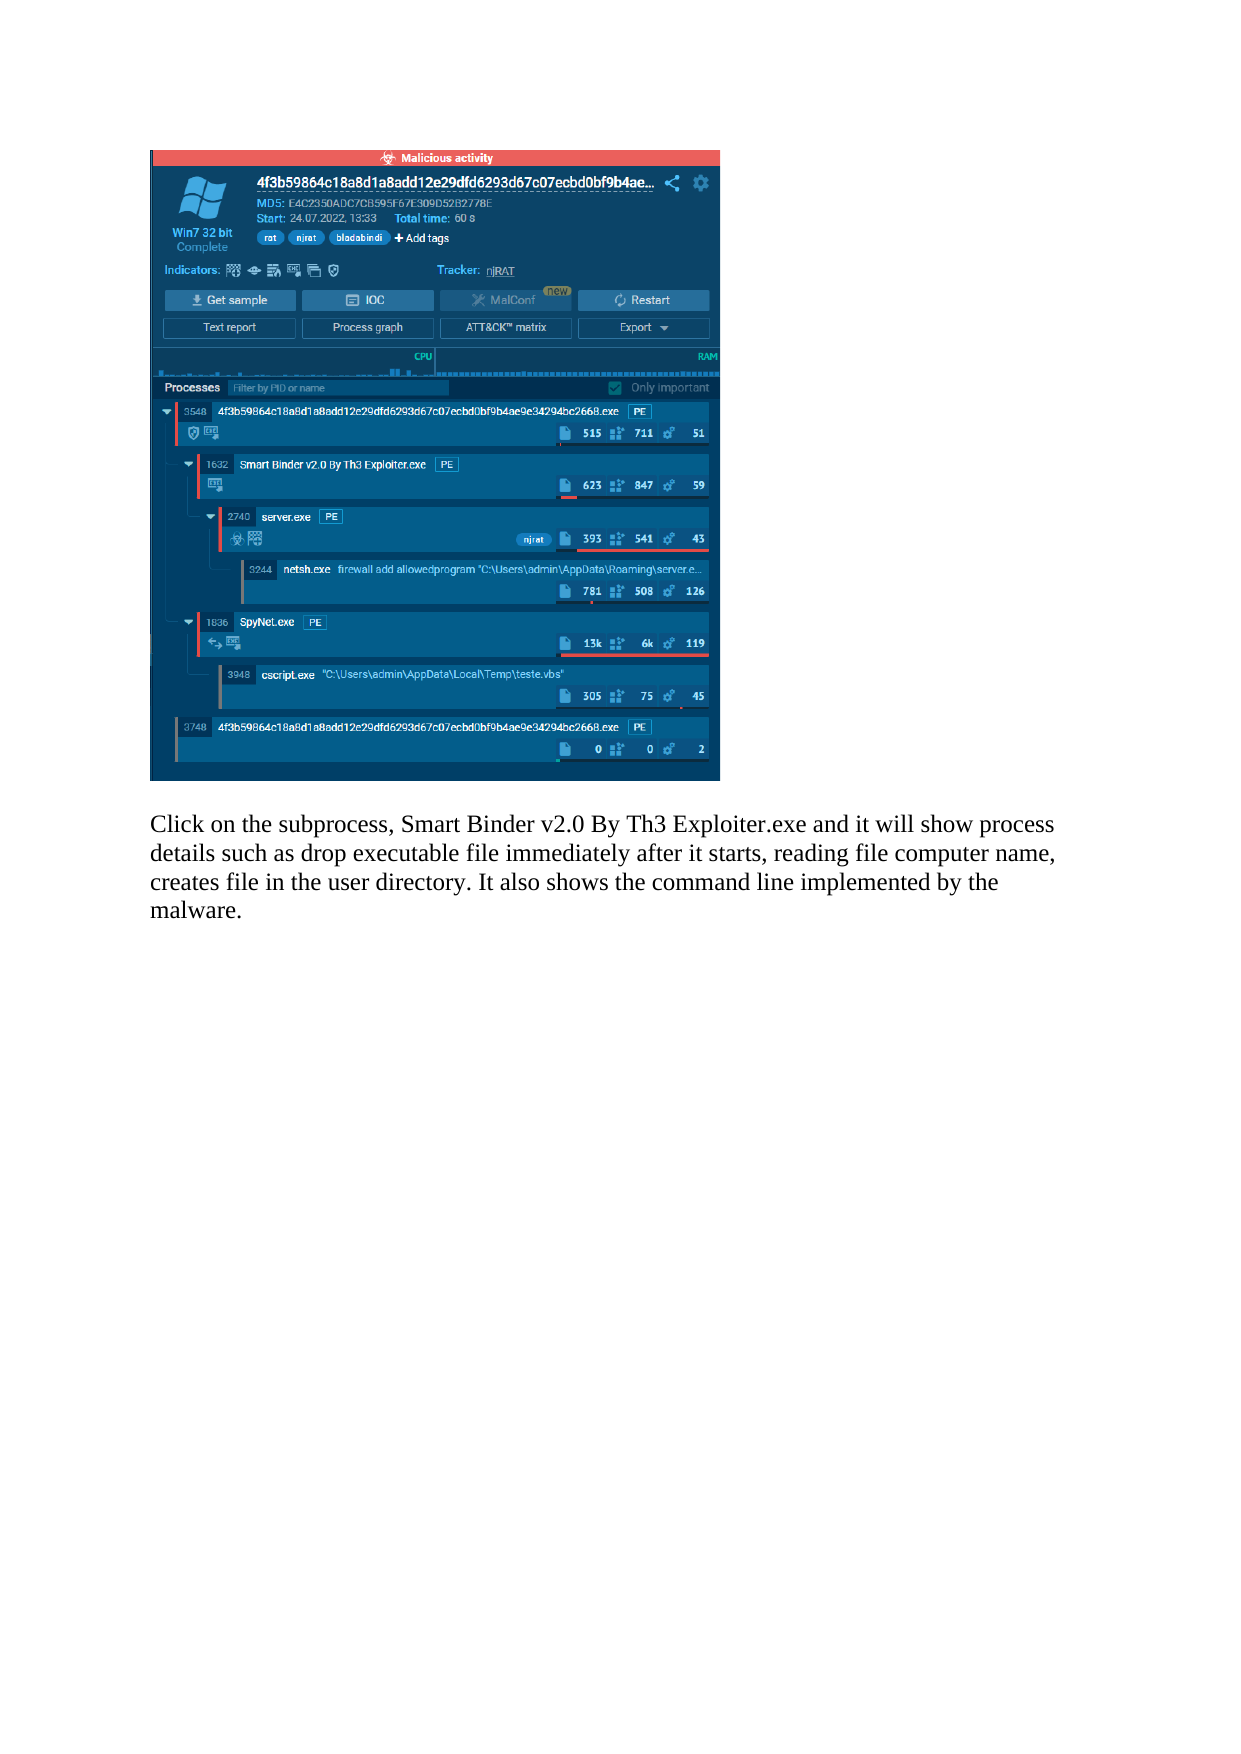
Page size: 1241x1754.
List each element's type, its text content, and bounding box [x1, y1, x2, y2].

text Click on the subprocess, Smart Binder v2.0 By Th3 Exploiter.exe and it will show process details such as drop executable file immediately after it starts, reading file computer name, creates file in the user directory. It also shows the command line implemented by the malware. [150, 809, 1090, 924]
picture [150, 150, 721, 781]
